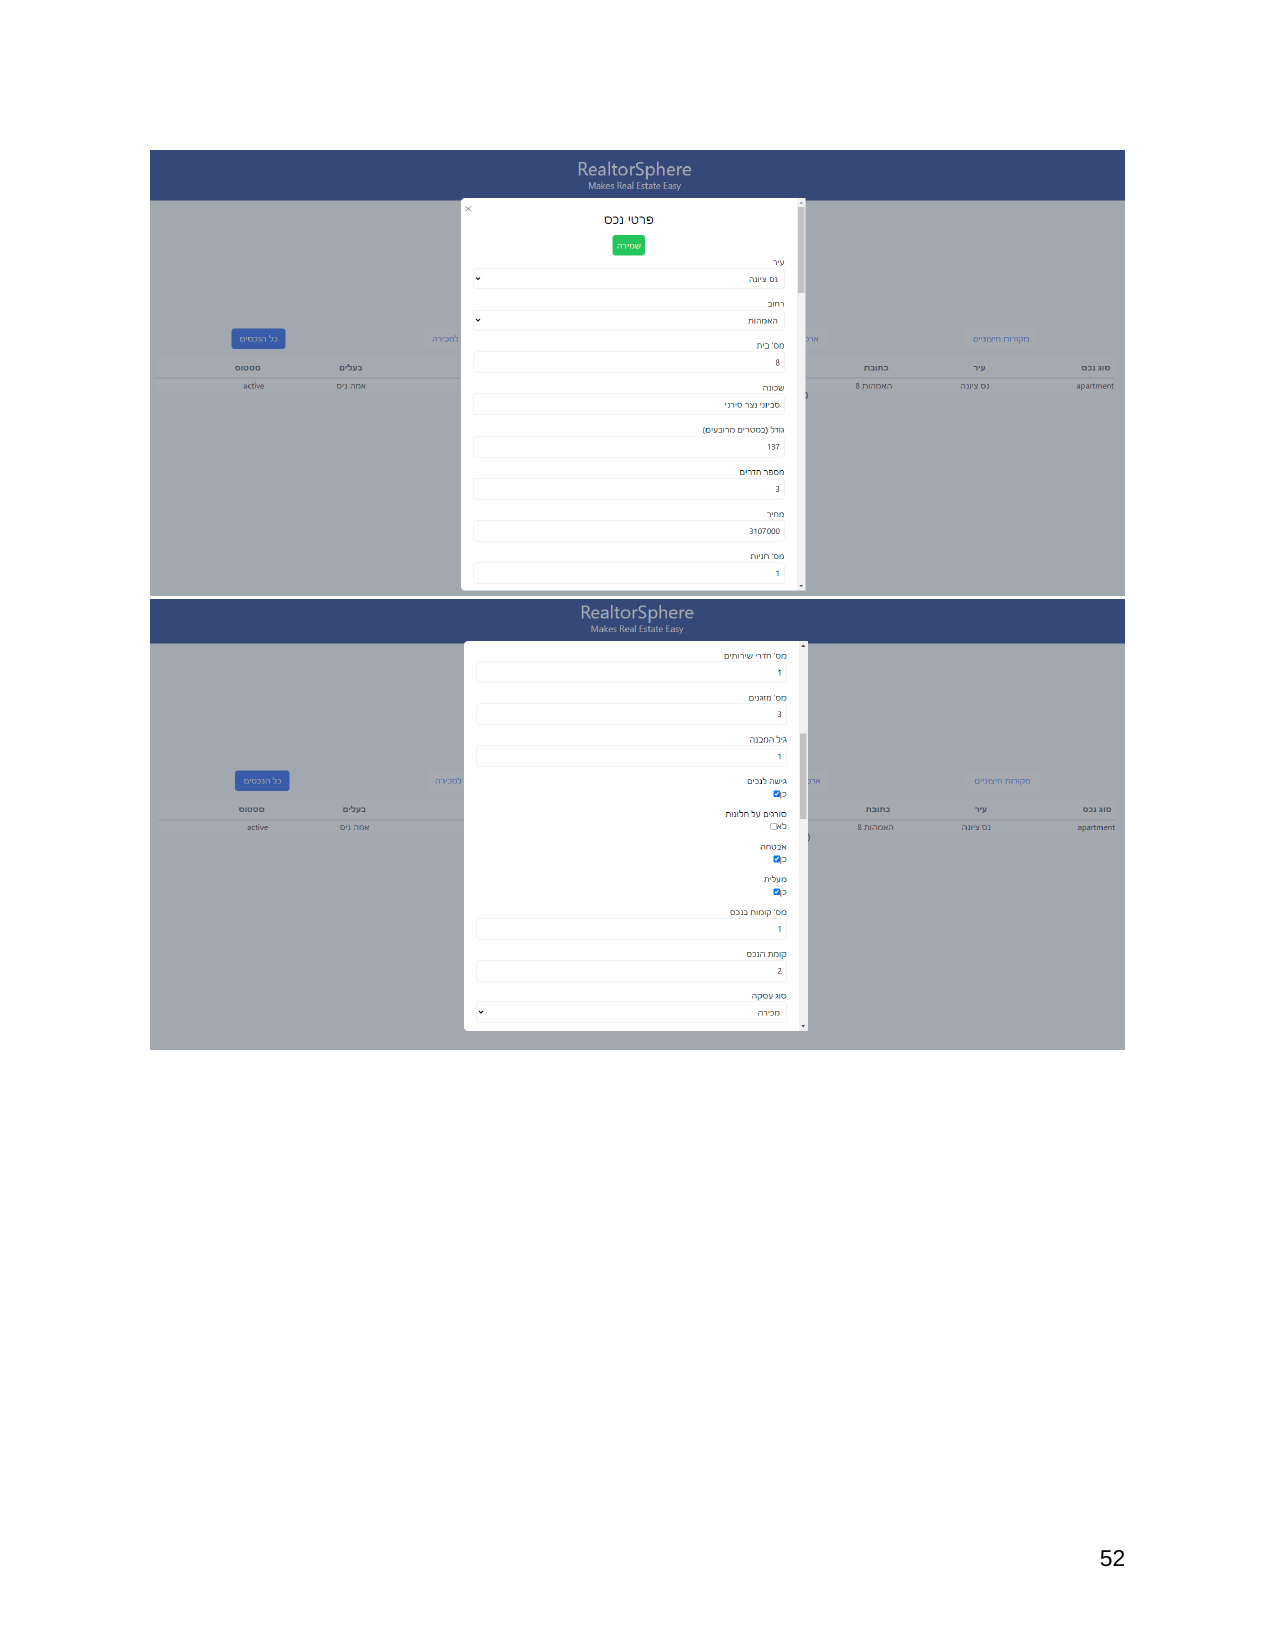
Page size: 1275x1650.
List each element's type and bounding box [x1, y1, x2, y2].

picture [150, 150, 1125, 596]
picture [150, 599, 1125, 1050]
